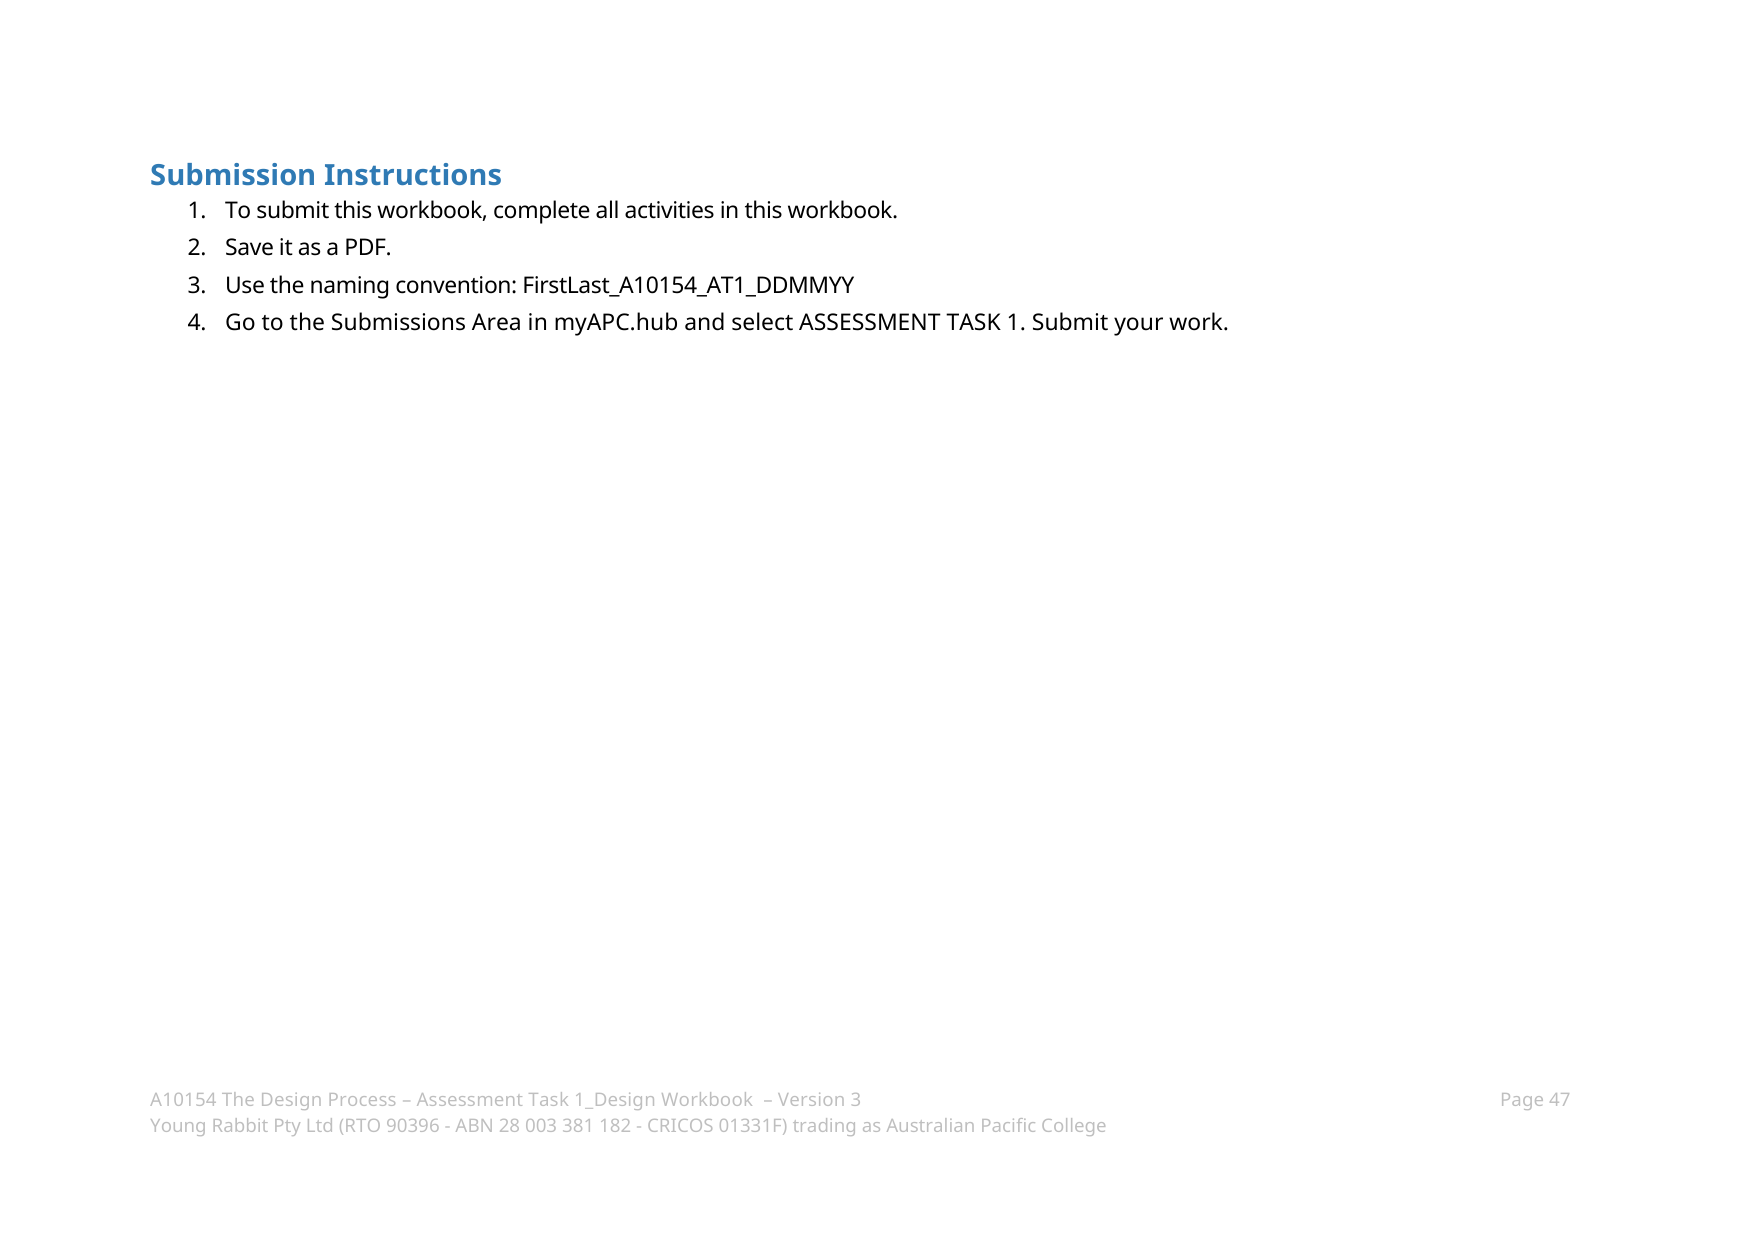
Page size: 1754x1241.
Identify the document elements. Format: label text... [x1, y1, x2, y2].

list Go to the Submissions Area in myAPC.hub and select ASSESSMENT TASK 1. Submit your work. [187, 306, 1604, 338]
subtitle Submission Instructions [150, 154, 1604, 194]
list To submit this workbook, complete all activities in this workbook. [187, 194, 1604, 225]
list Use the naming convention: FirstLast_A10154_AT1_DDMMYY [187, 269, 1604, 300]
list Save it as a PDF. [187, 231, 1604, 263]
